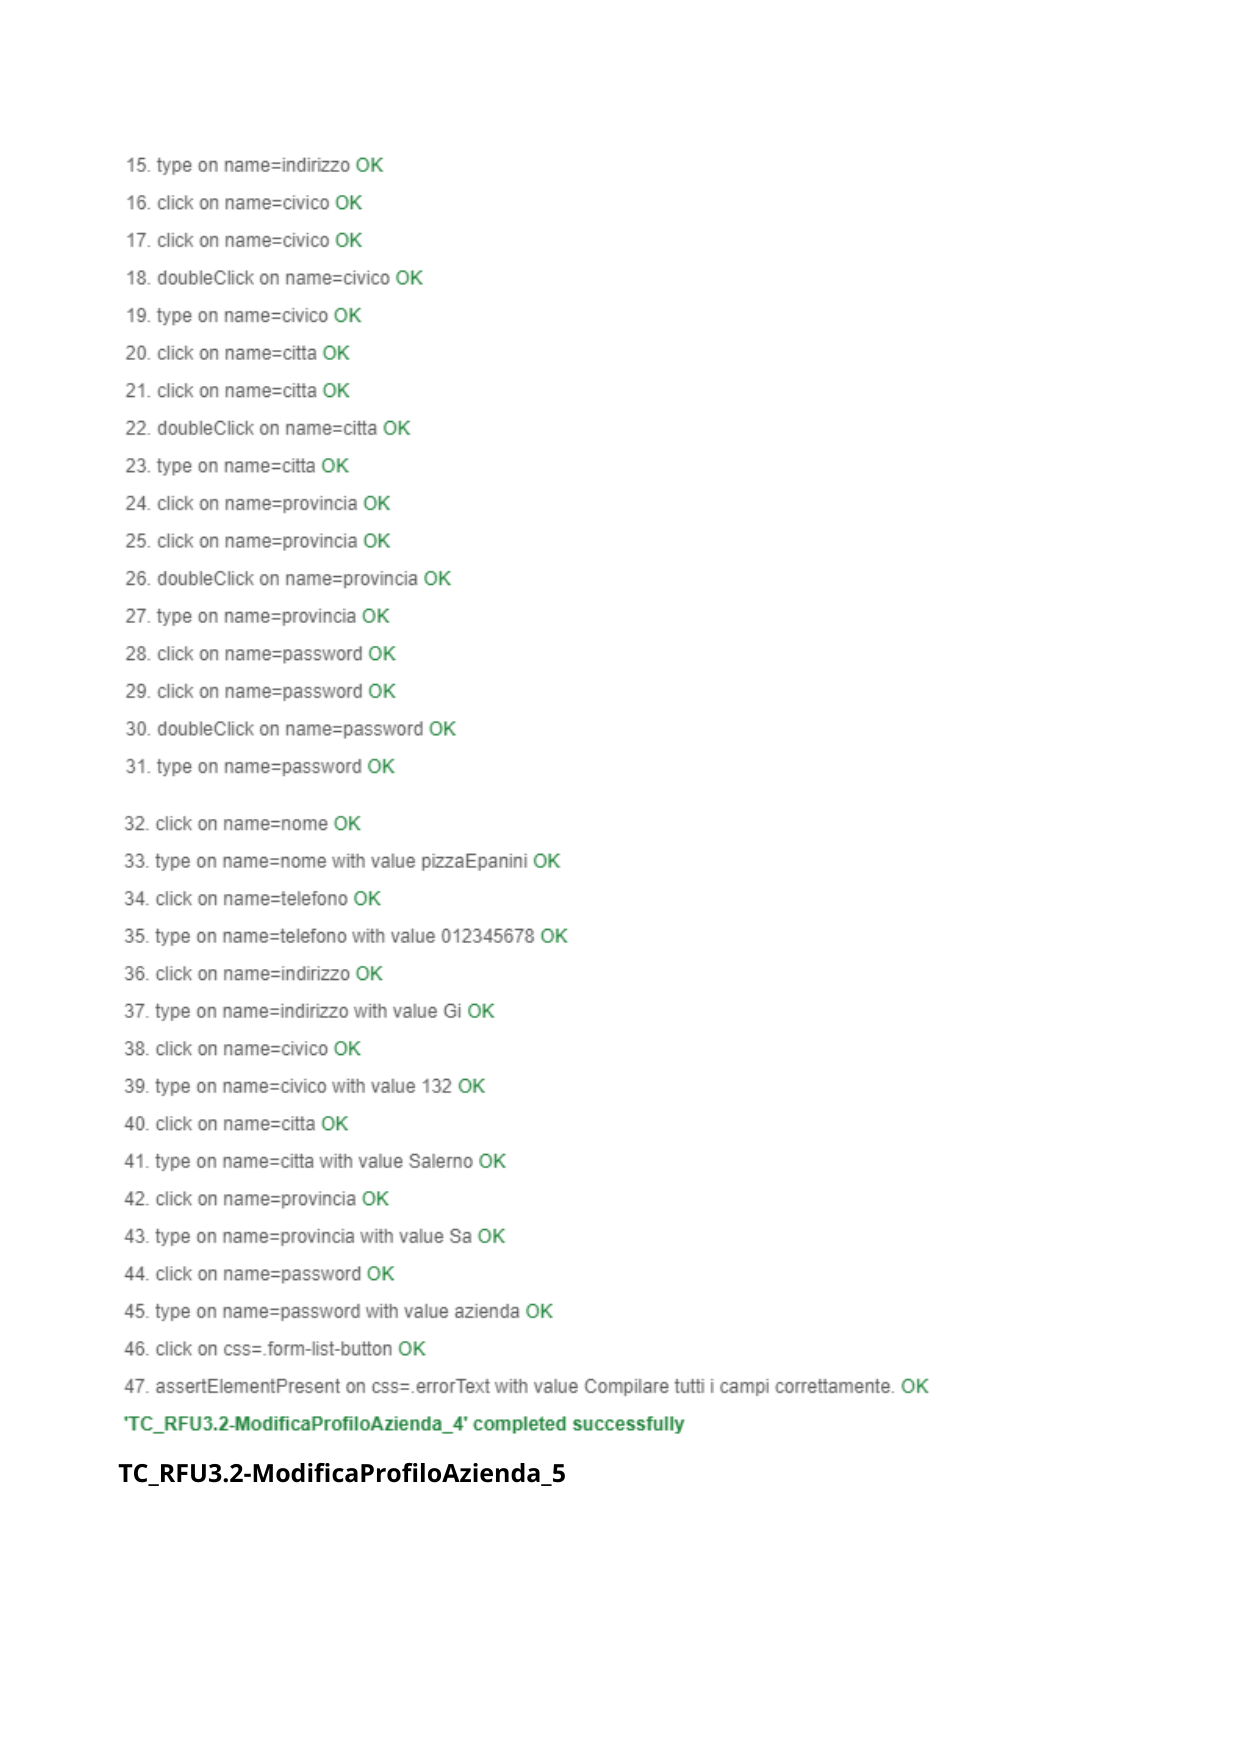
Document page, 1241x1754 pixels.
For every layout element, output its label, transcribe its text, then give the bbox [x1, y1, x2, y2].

text TC_RFU3.2-ModificaProfiloAzienda_5 [118, 1456, 1122, 1490]
picture [118, 147, 487, 789]
picture [118, 807, 940, 1437]
